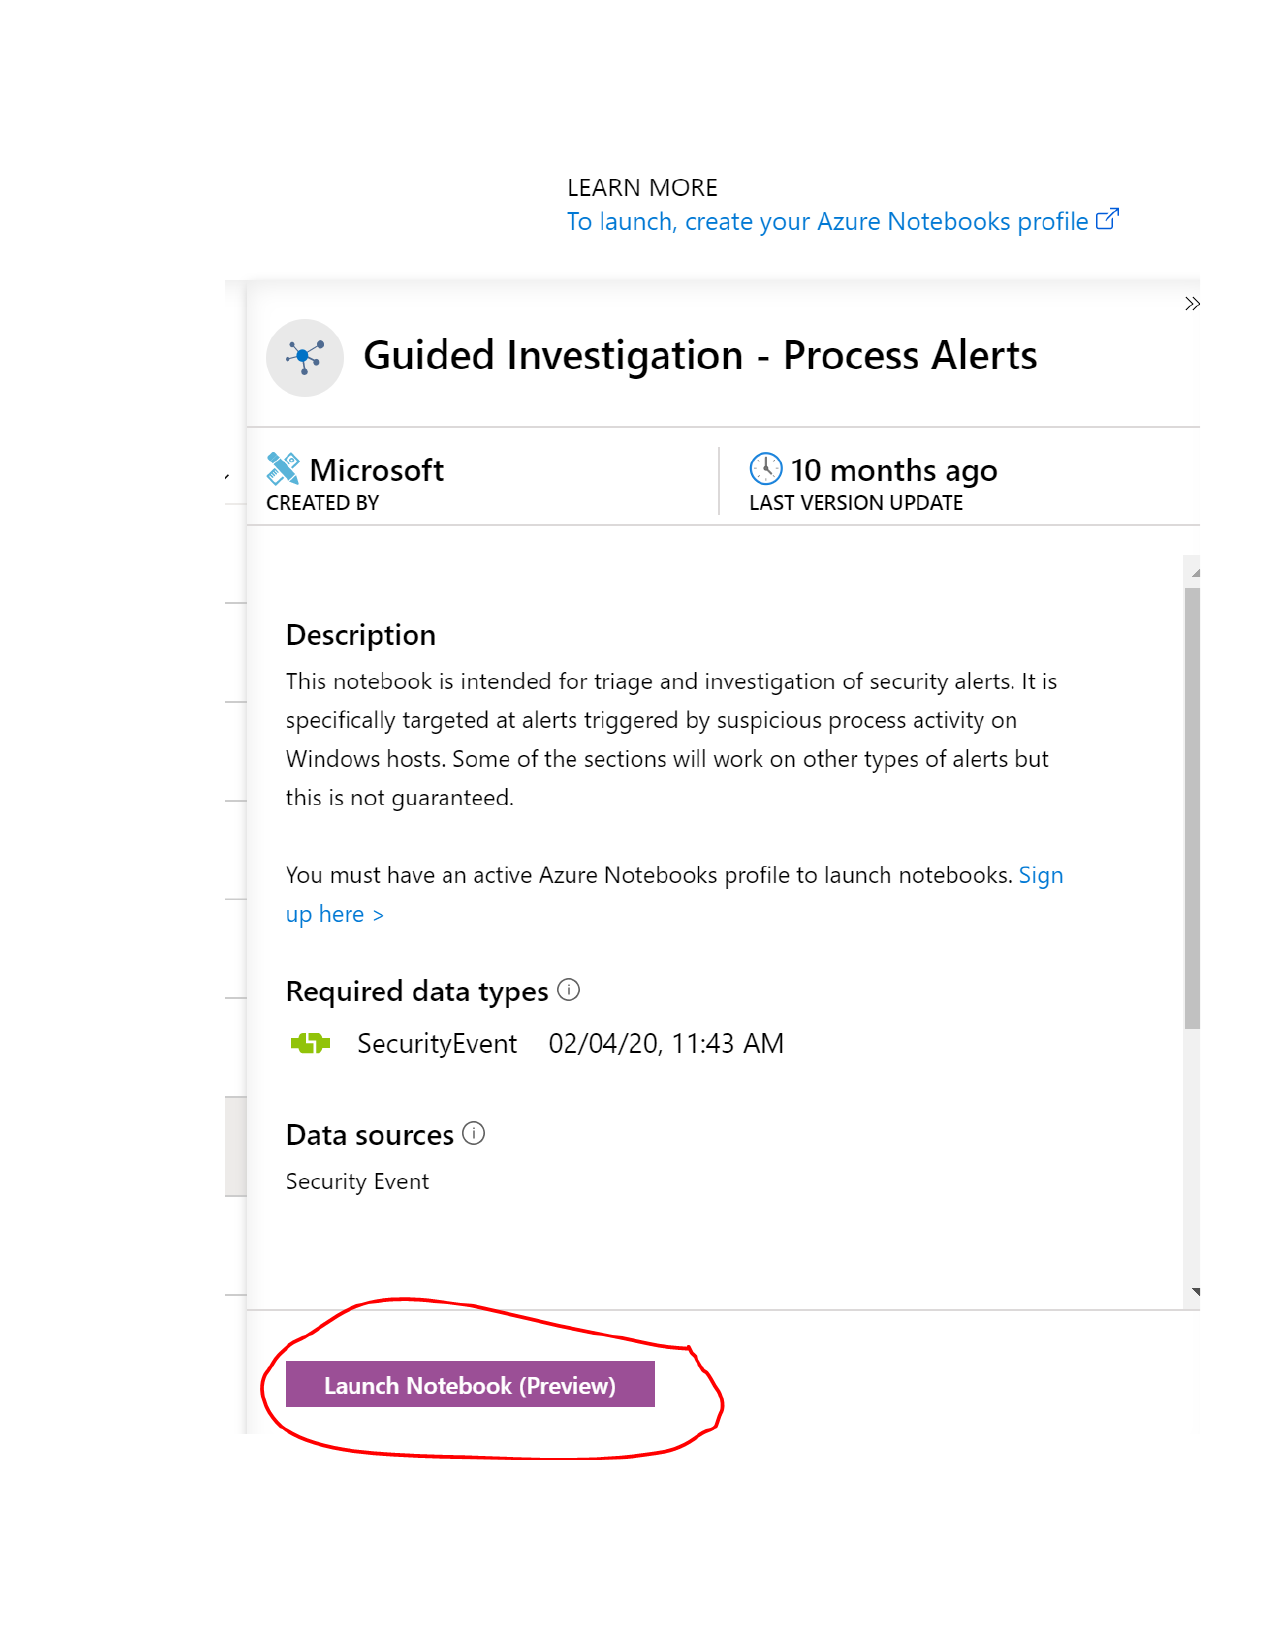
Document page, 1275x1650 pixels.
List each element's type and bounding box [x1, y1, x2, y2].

picture [225, 150, 1200, 1460]
